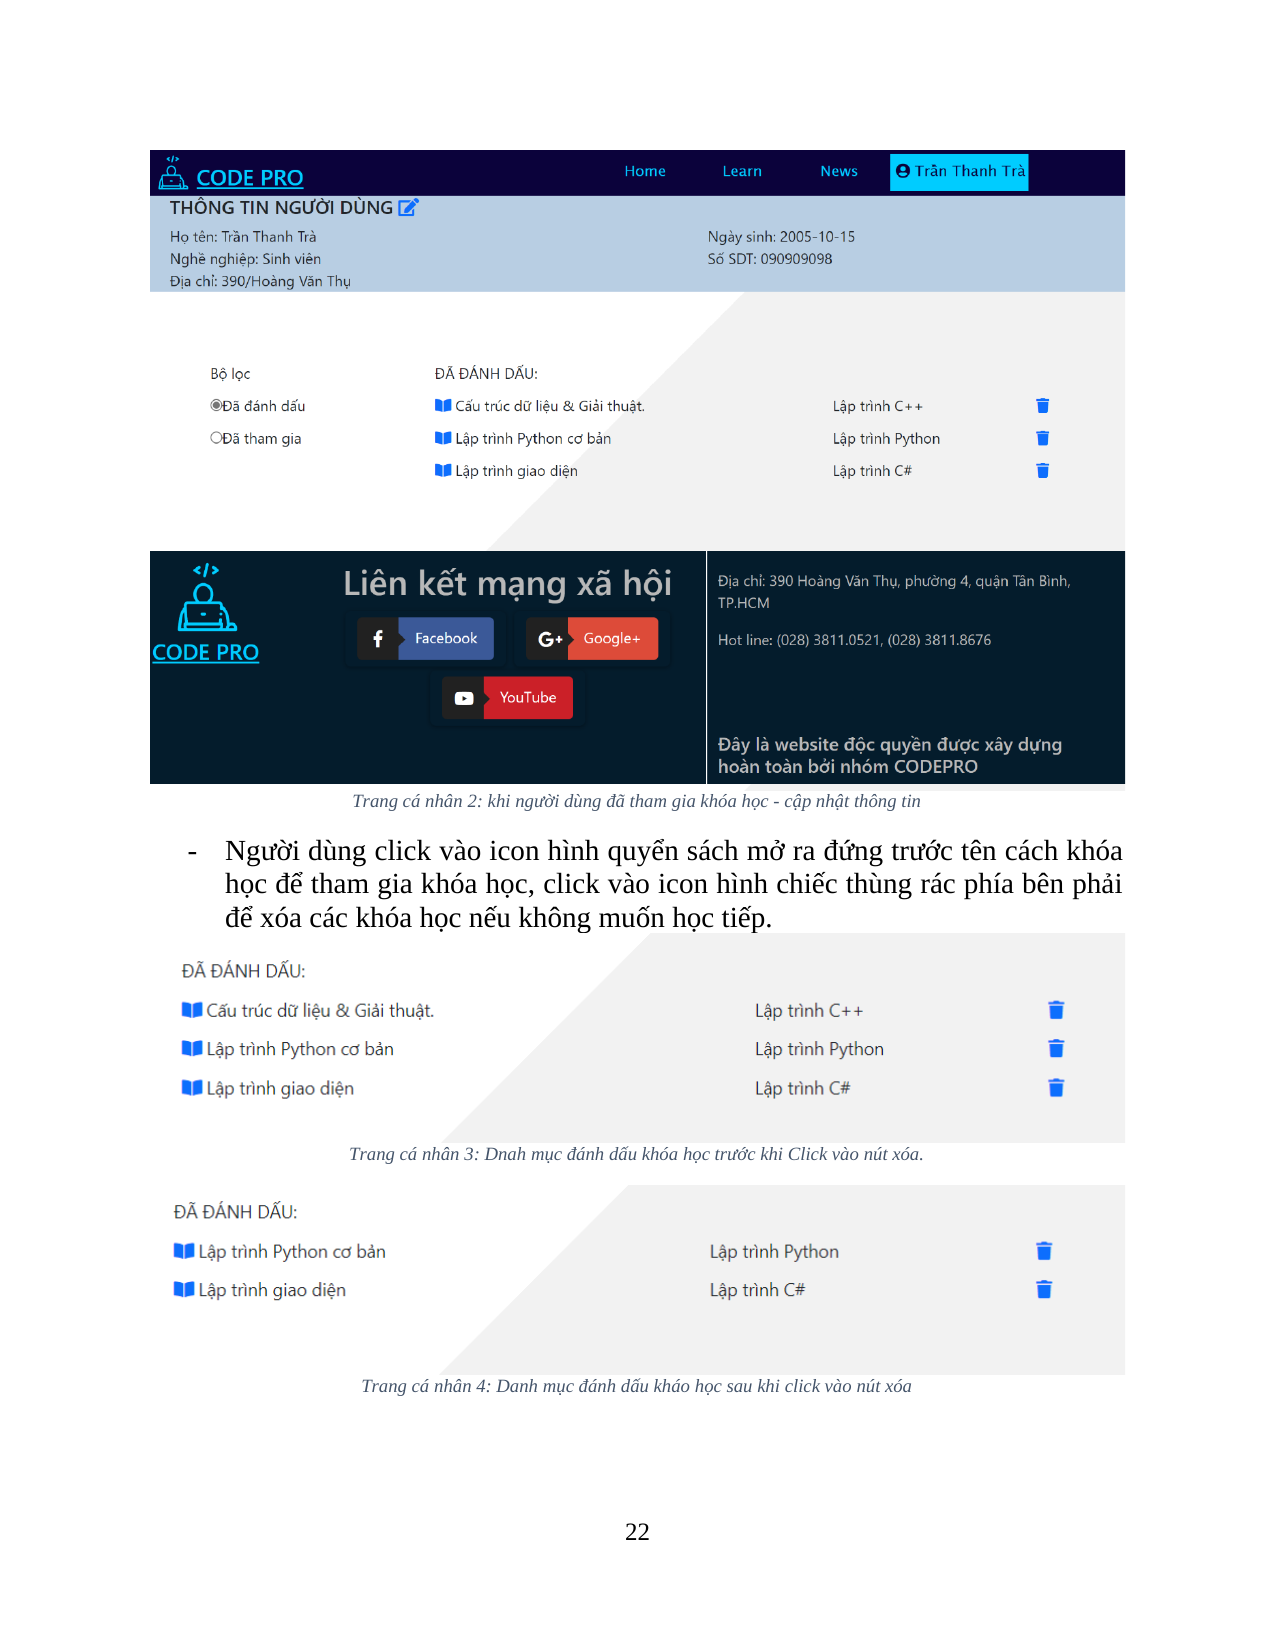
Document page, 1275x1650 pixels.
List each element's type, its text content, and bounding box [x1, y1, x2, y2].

picture [150, 933, 1125, 1143]
picture [150, 150, 1125, 791]
list Người dùng click vào icon hình quyển sách mở ra đứng trước tên cách khóa học để tham gia khóa học, click vào icon hình chiếc thùng rác phía bên phải để xóa các khóa học nếu không muốn học tiếp. [187, 833, 1125, 933]
picture [150, 1185, 1125, 1375]
